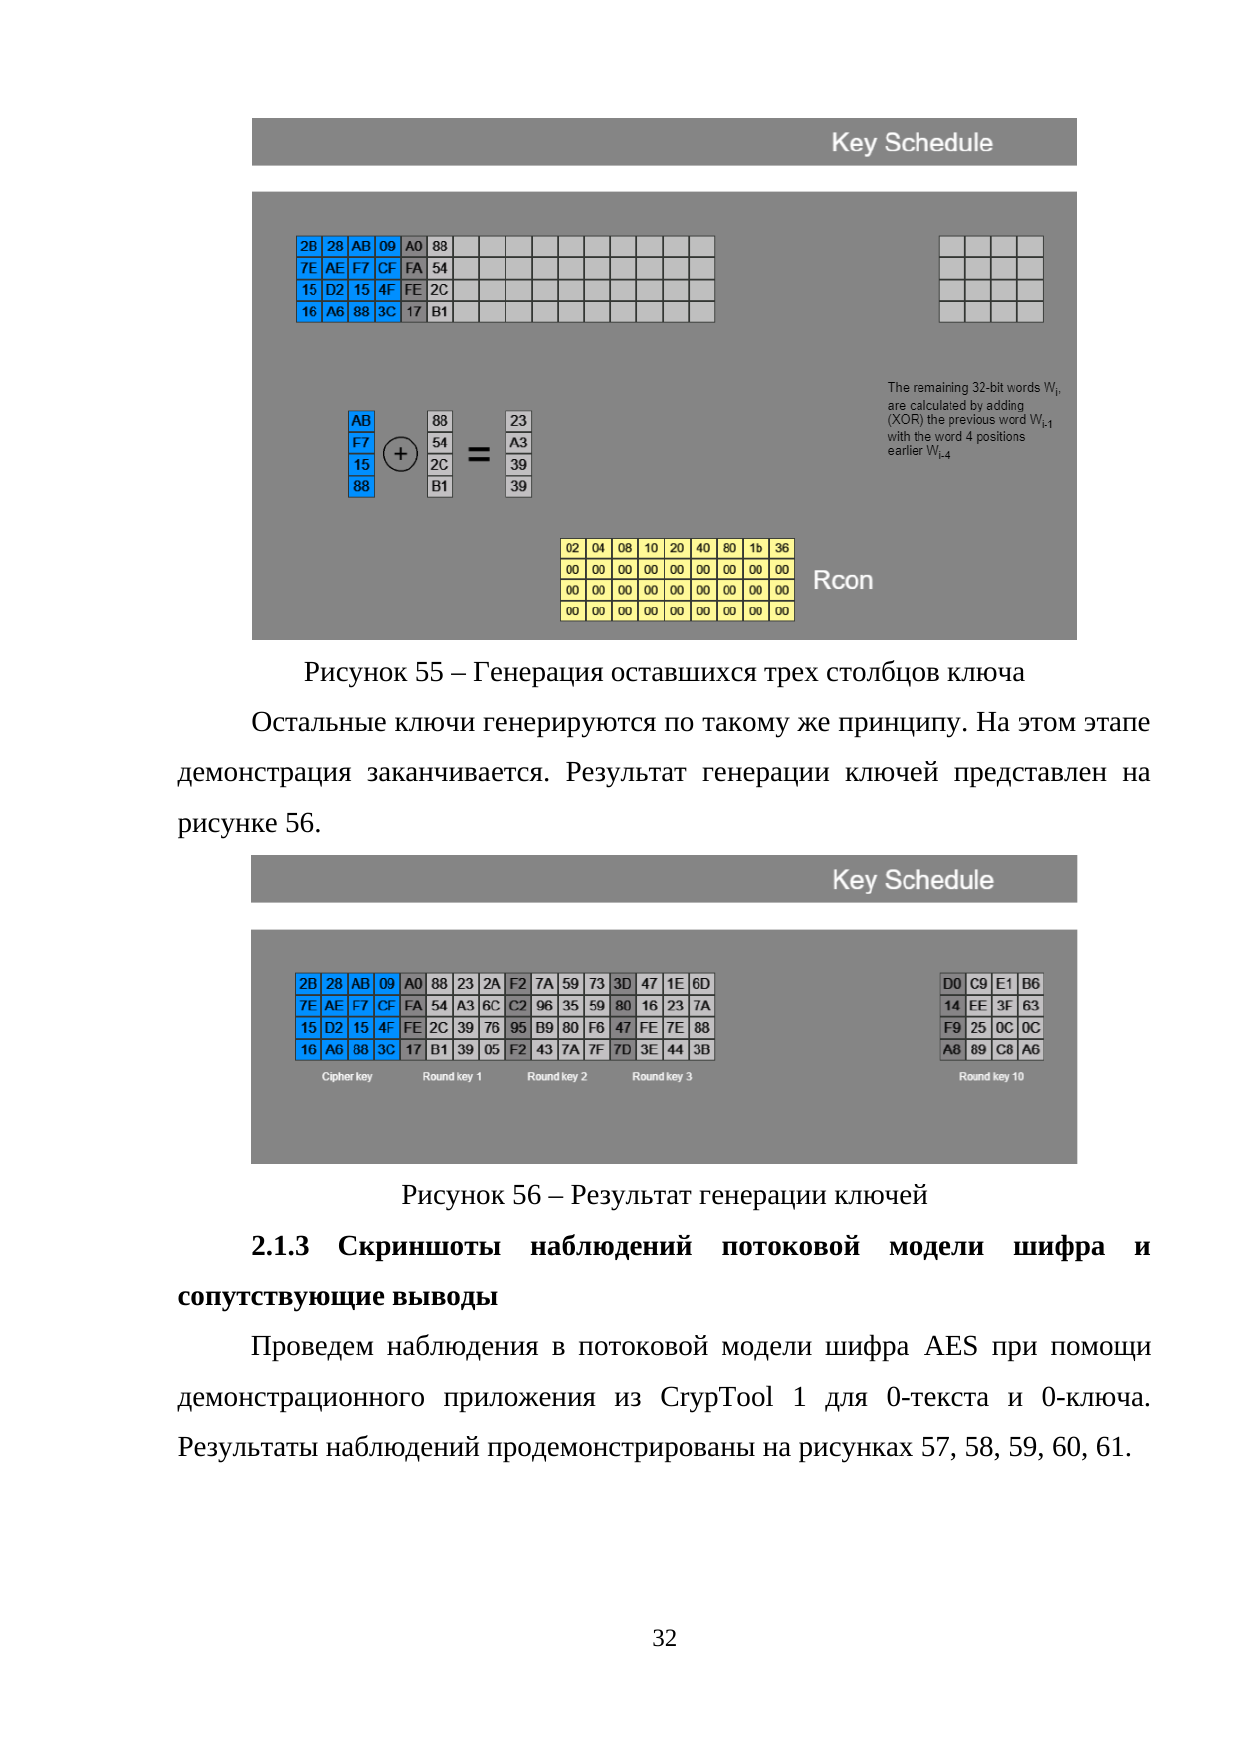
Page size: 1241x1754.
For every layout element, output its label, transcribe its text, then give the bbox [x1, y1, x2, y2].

picture [251, 118, 1078, 640]
text Рисунок 55 – Генерация оставшихся трех столбцов ключа [177, 654, 1152, 687]
picture [251, 855, 1078, 1164]
list 2.1.3 Скриншоты наблюдений потоковой модели шифра и сопутствующие выводы [177, 1228, 1152, 1312]
text Проведем наблюдения в потоковой модели шифра AES при помощи демонстрационного приложения из CrypTool 1 для 0-текста и 0-ключа. Результаты наблюдений продемонстрированы на рисунках 57, 58, 59, 60, 61. [177, 1328, 1152, 1463]
text Остальные ключи генерируются по такому же принципу. На этом этапе демонстрация заканчивается. Результат генерации ключей представлен на рисунке 56. [177, 704, 1152, 838]
text Рисунок 56 – Результат генерации ключей [177, 1177, 1152, 1211]
